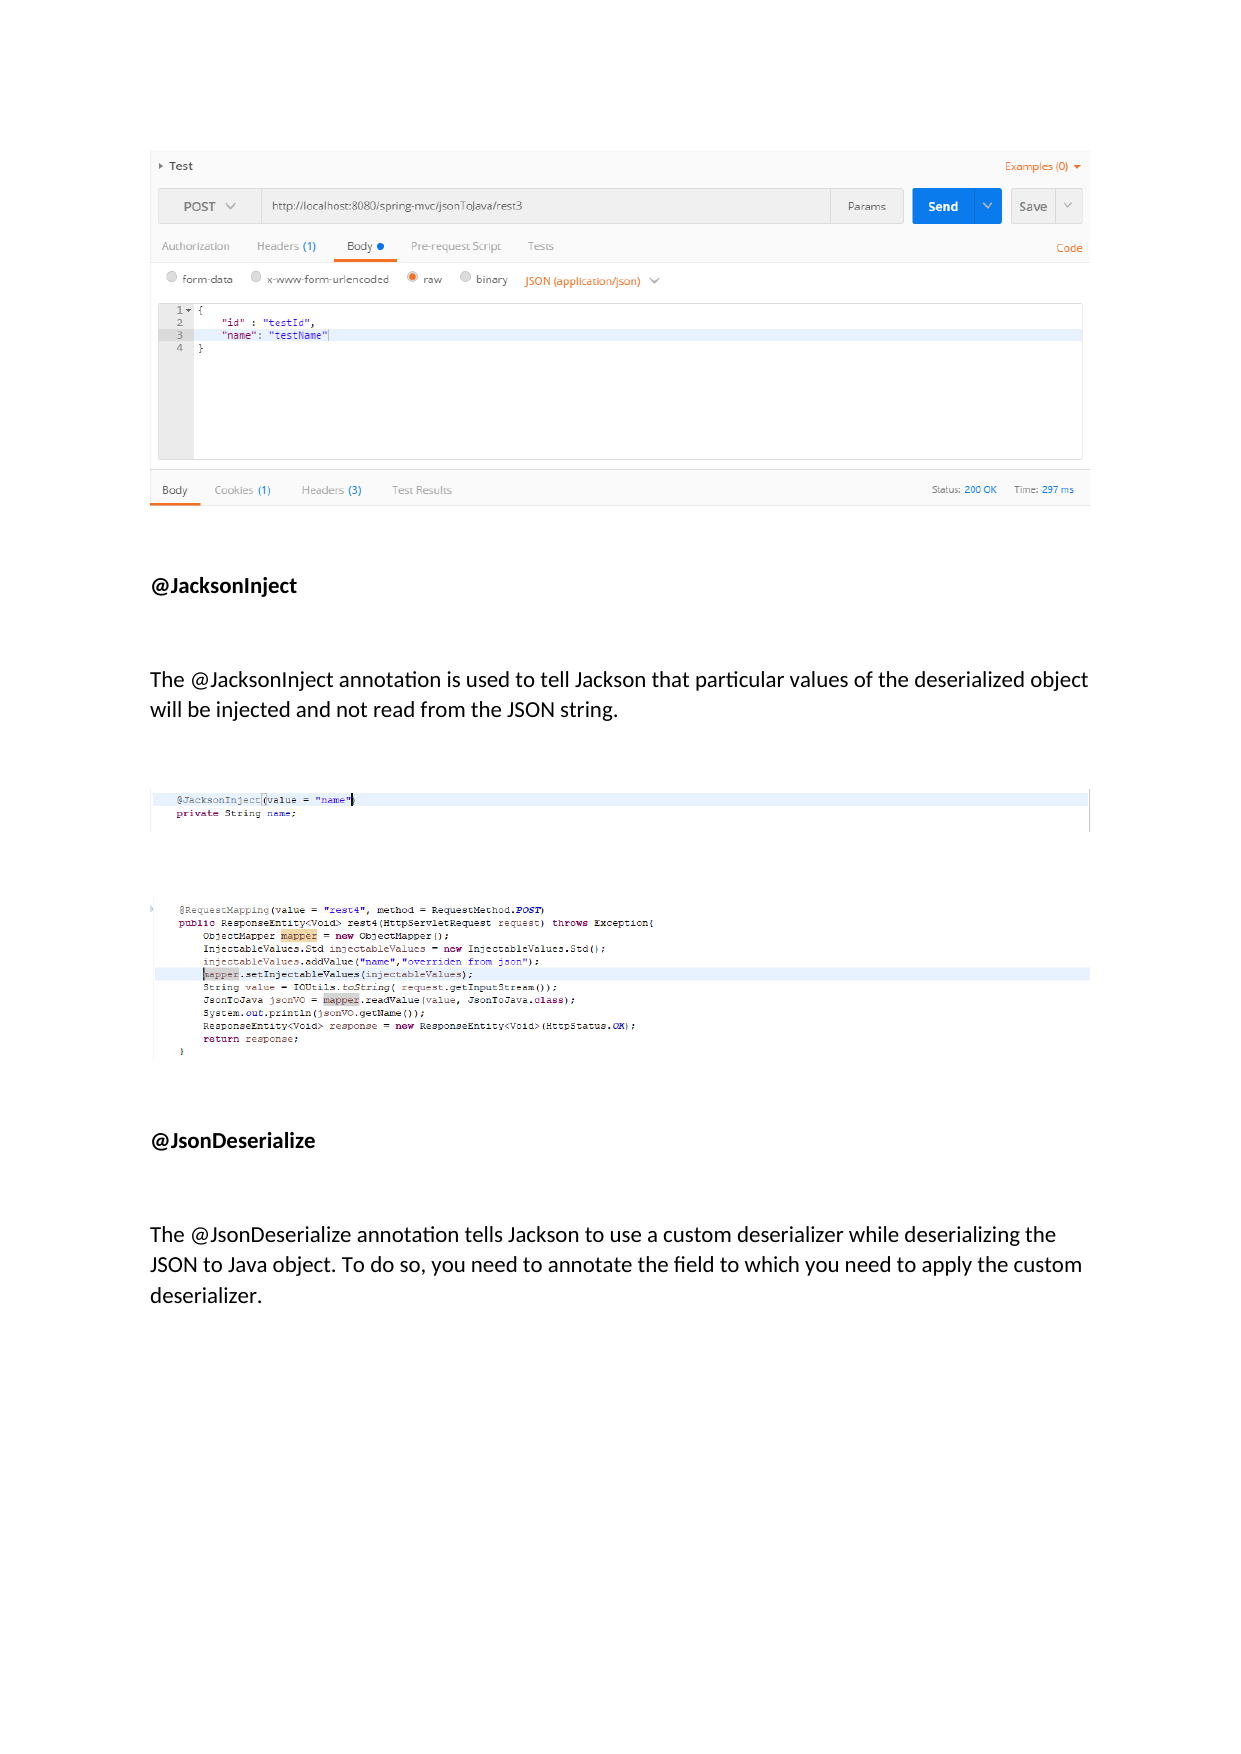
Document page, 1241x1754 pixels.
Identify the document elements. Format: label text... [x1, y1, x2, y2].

picture [150, 897, 1091, 1061]
picture [150, 150, 1091, 506]
text @JsonDeserialize [150, 1127, 1090, 1154]
picture [150, 789, 1091, 832]
text The @JacksonInject annotation is used to tell Jackson that particular values of the deserialized object will be injected and not read from the JSON string. [150, 665, 1090, 723]
text @JacksonInject [150, 571, 1090, 599]
text The @JsonDeserialize annotation tells Jackson to use a custom deserializer while deserializing the JSON to Java object. To do so, you need to annotate the field to which you need to apply the custom deserializer. [150, 1220, 1090, 1309]
